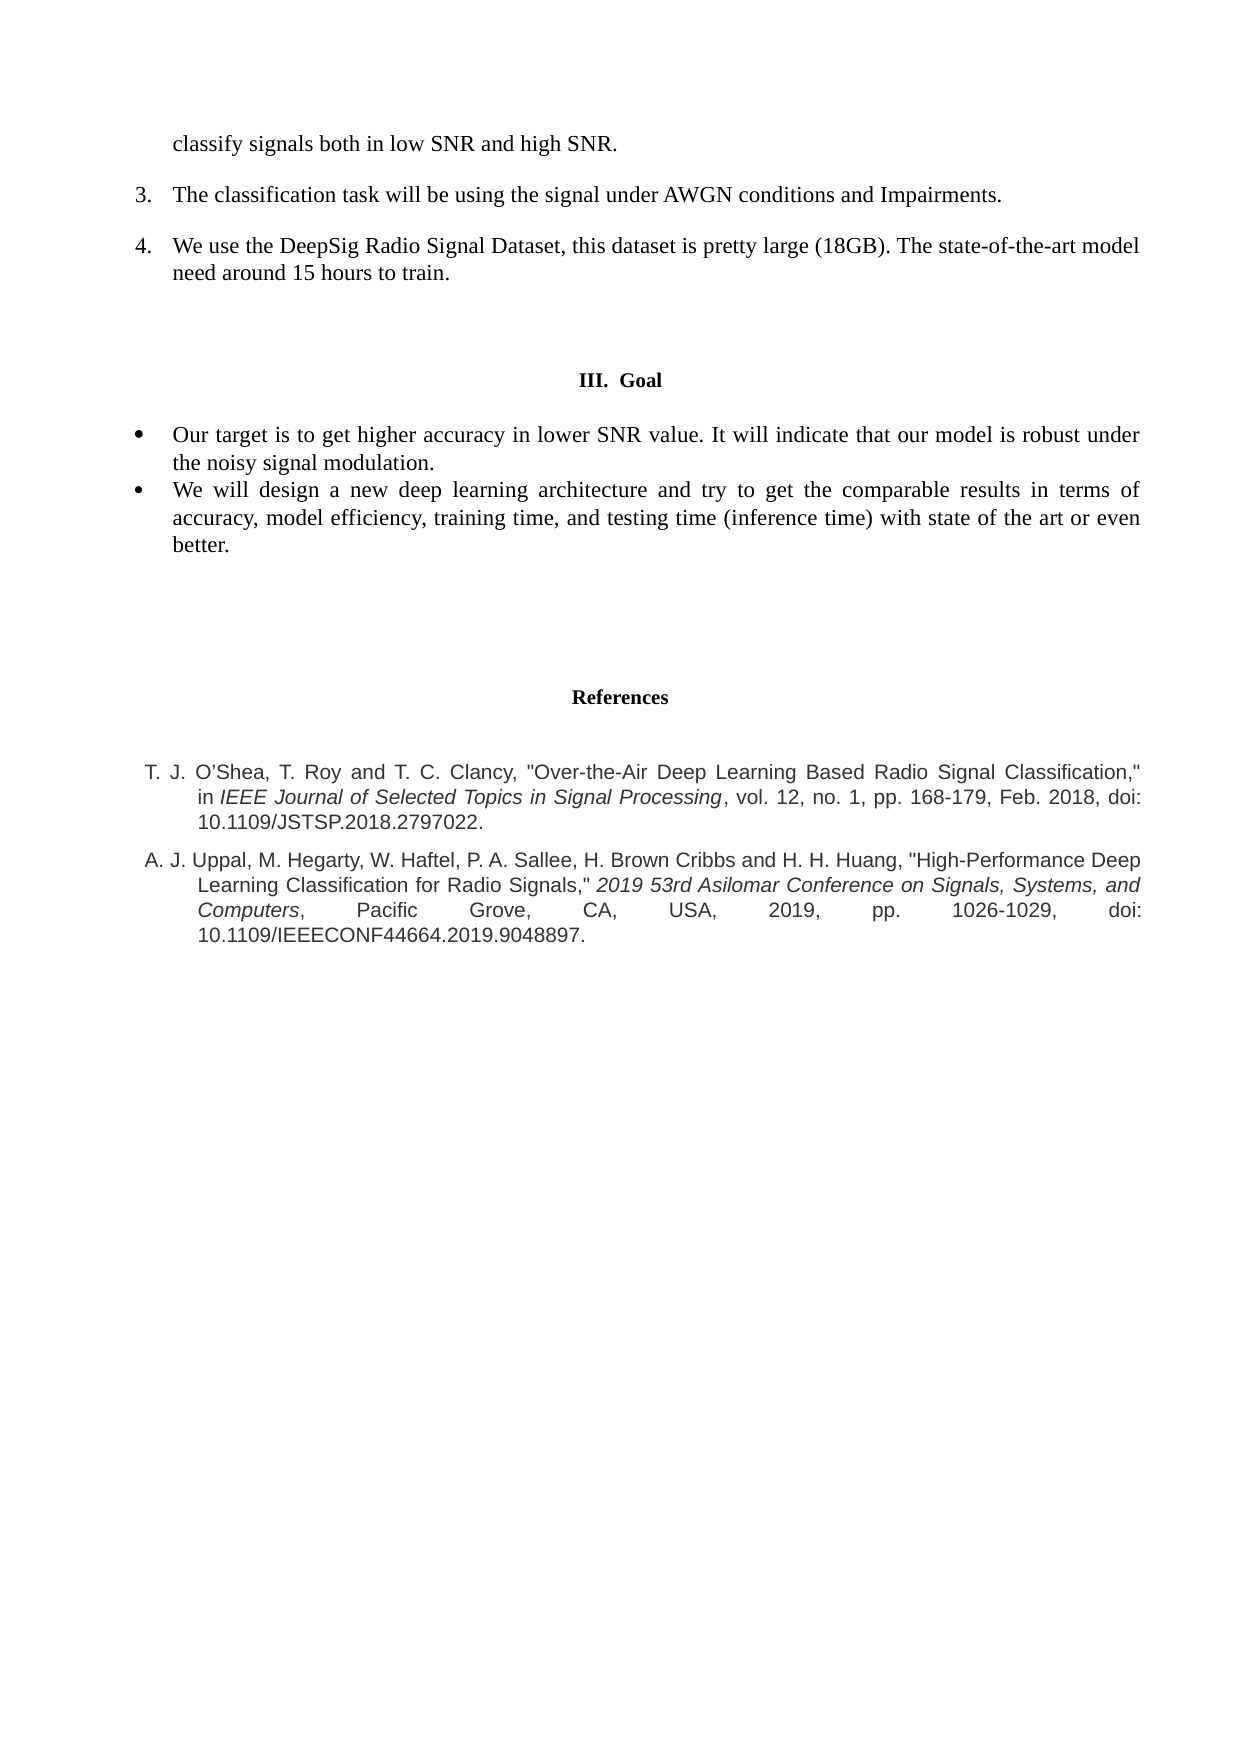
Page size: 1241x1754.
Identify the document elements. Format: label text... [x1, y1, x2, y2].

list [135, 130, 1143, 156]
list We use the DeepSig Radio Signal Dataset, this dataset is pretty large (18GB). The state-of-the-art model need around 15 hours to train. [135, 241, 1143, 294]
text III. Goal [97, 376, 1143, 400]
text A. J. Uppal, M. Hegarty, W. Haftel, P. A. Sallee, H. Brown Cribbs and H. H. Huang, "High-Performance Deep Learning Classification for Radio Signals," 2019 53rd Asilomar Conference on Signals, Systems, and Computers, Pacific Grove, CA, USA, 2019, pp. 1026-1029, doi: 10.1109/IEEECONF44664.2019.9048897. [144, 880, 1143, 955]
text References [97, 693, 1143, 717]
text T. J. O’Shea, T. Roy and T. C. Clancy, "Over-the-Air Deep Learning Based Radio Signal Classification," in IEEE Journal of Selected Topics in Signal Processing, vol. 12, no. 1, pp. 168-179, Feb. 2018, doi: 10.1109/JSTSP.2018.2797022. [144, 792, 1143, 842]
list Our target is to get higher accuracy in lower SNR value. It will indicate that our model is robust under the noisy signal modulation. [135, 429, 1143, 483]
list We will design a new deep learning architecture and try to get the comparable results in terms of accuracy, model efficiency, training time, and testing time (inference time) with state of the art or even better. [135, 484, 1143, 566]
list The classification task will be using the signal under AWGN conditions and Impairments. [135, 185, 1143, 212]
